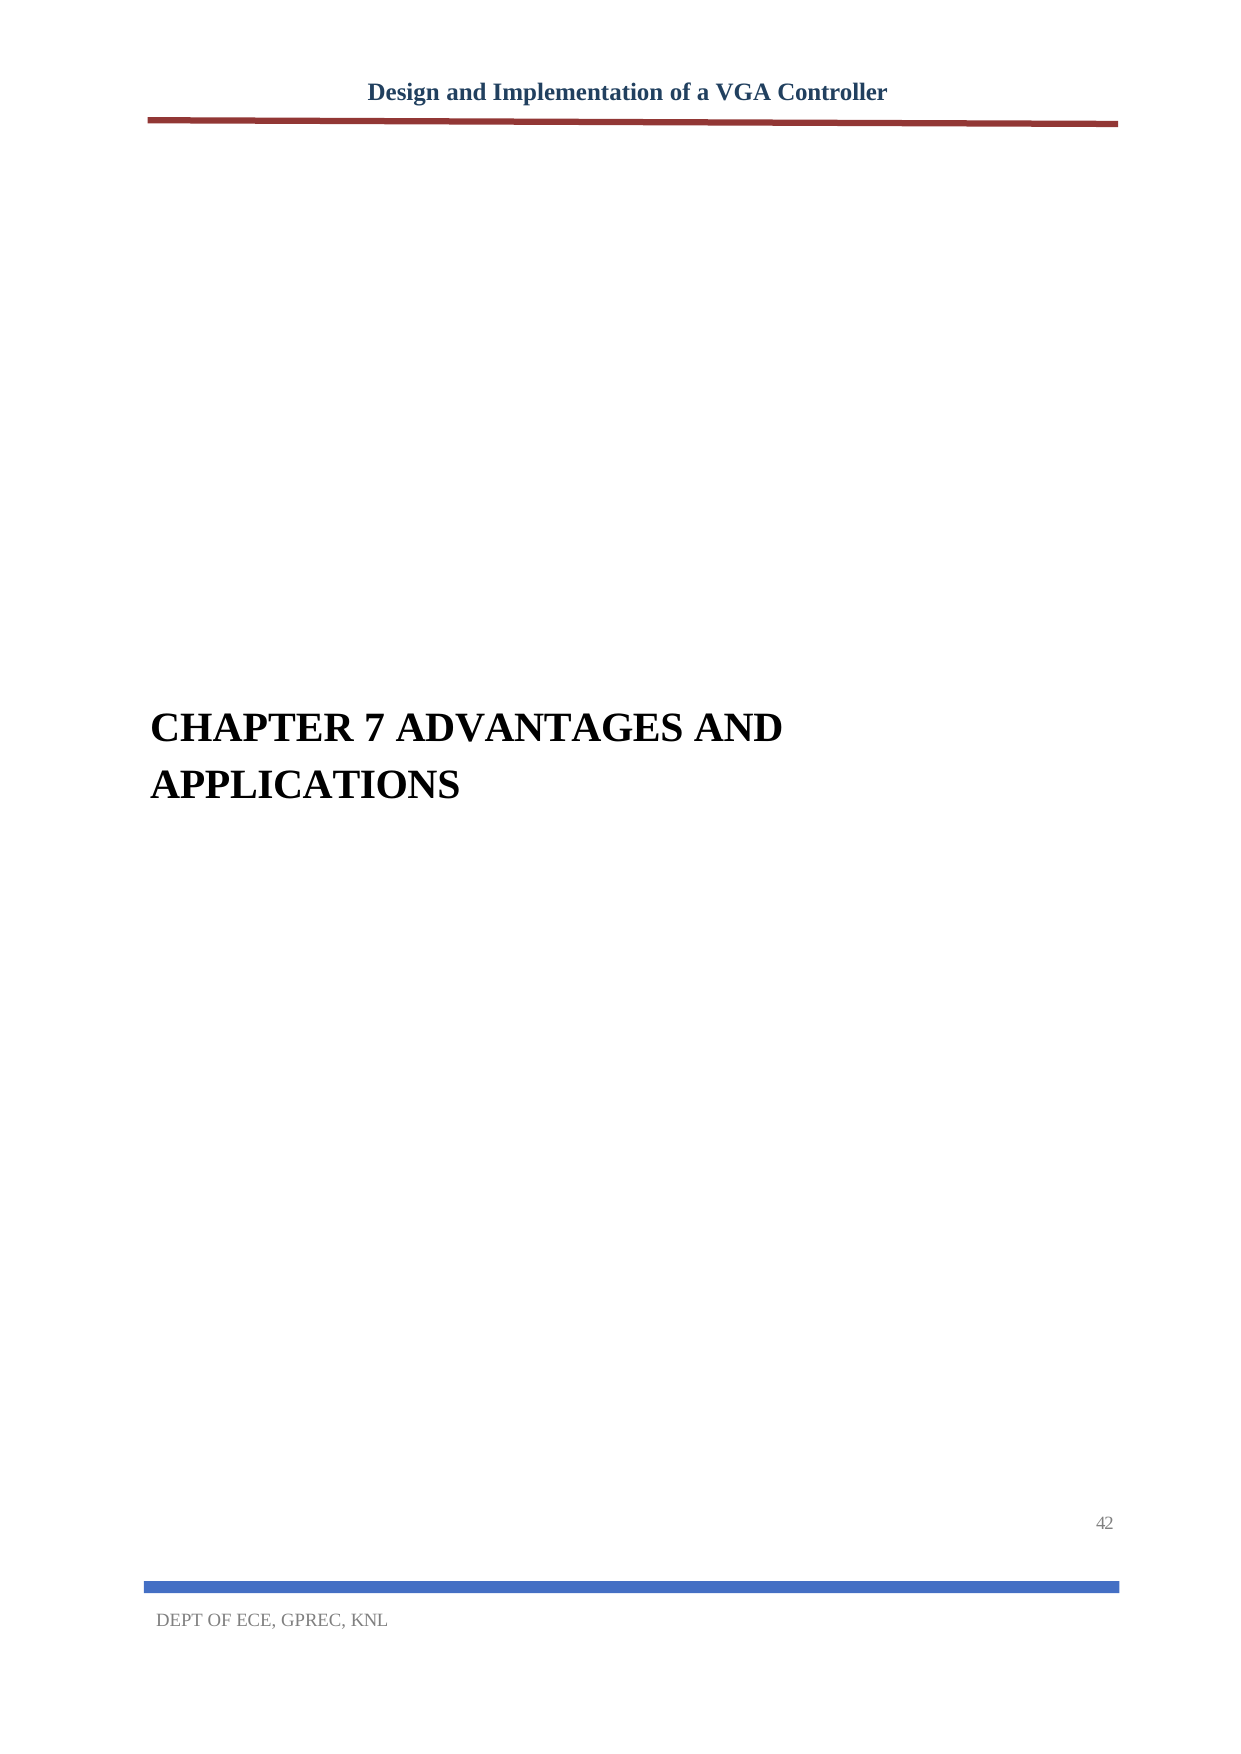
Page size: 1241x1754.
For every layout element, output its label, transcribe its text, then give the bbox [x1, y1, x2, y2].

subtitle CHAPTER 7 ADVANTAGES AND APPLICATIONS [150, 702, 1090, 808]
